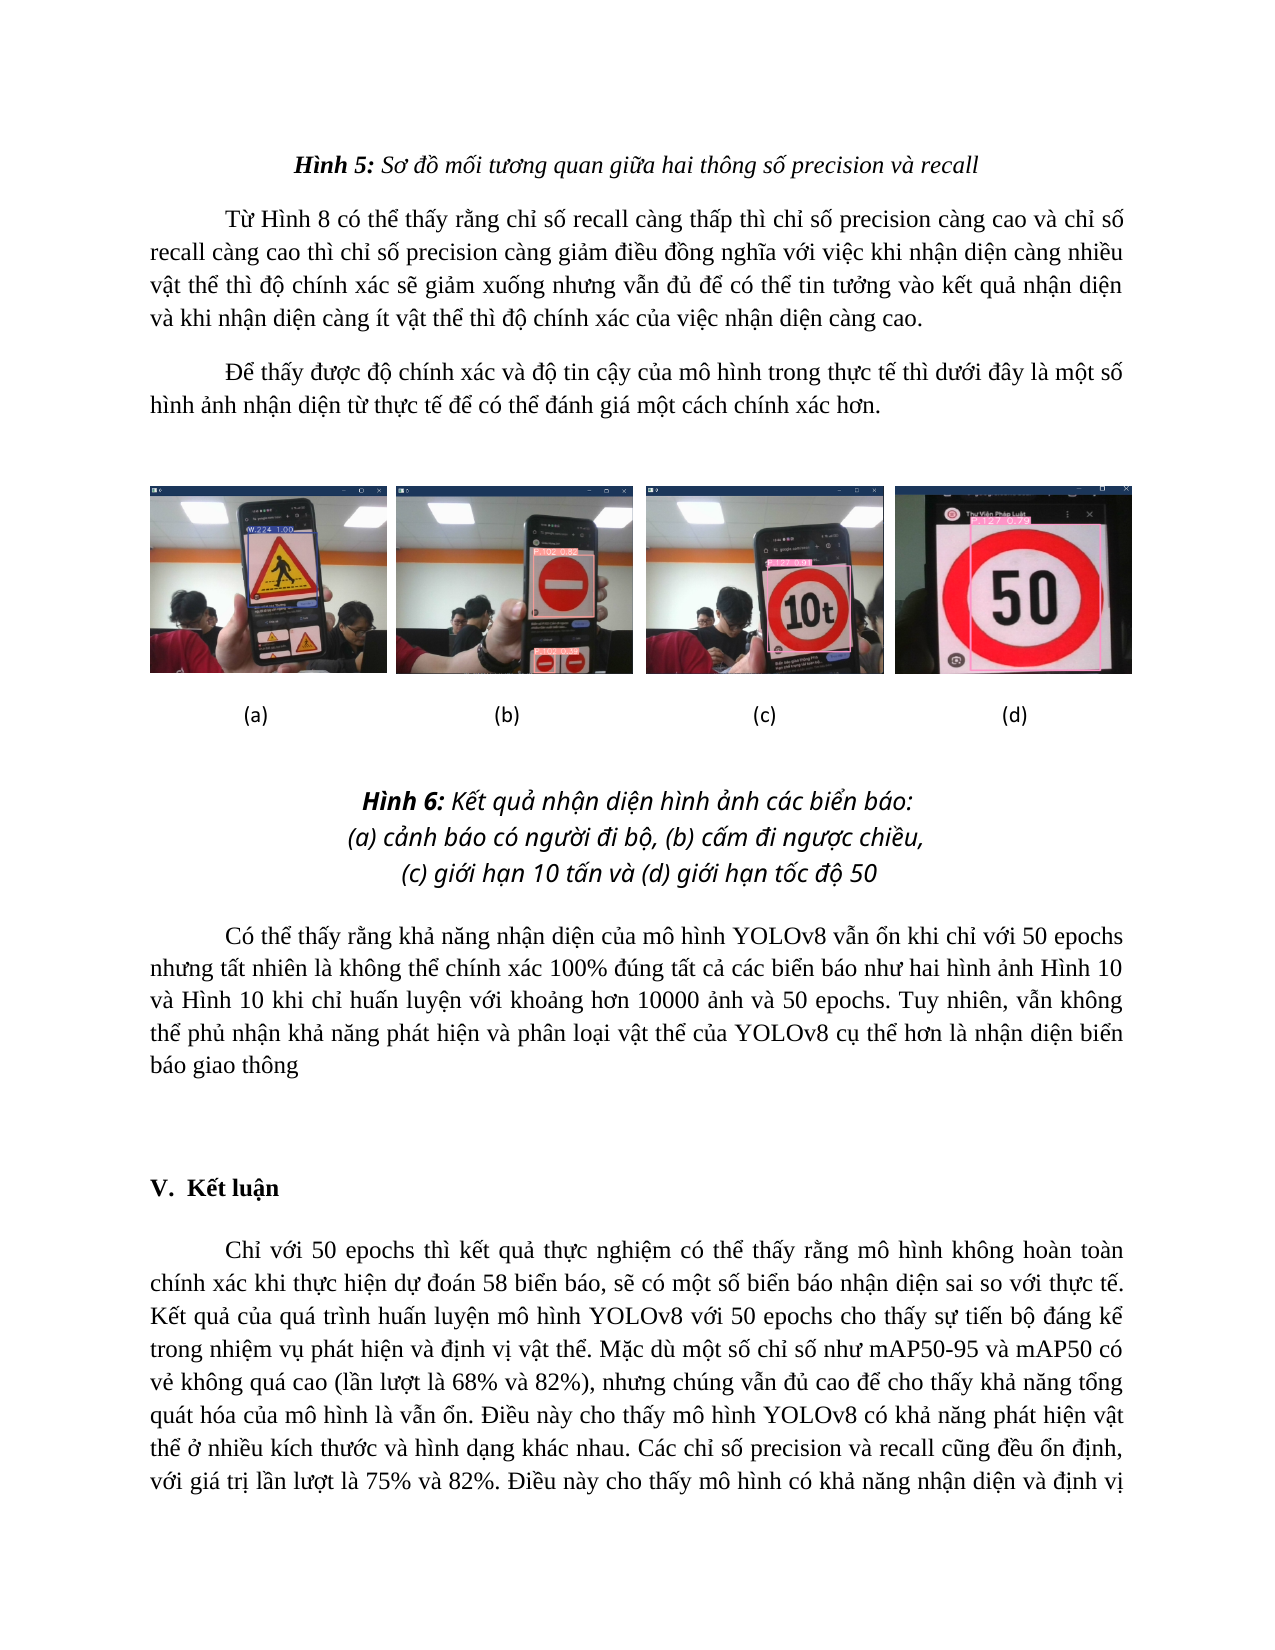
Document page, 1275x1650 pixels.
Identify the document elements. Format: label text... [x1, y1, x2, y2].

text Có thể thấy rằng khả năng nhận diện của mô hình YOLOv8 vẫn ổn khi chỉ với 50 epochs nhưng tất nhiên là không thể chính xác 100% đúng tất cả các biển báo như hai hình ảnh Hình 10 và Hình 10 khi chỉ huấn luyện với khoảng hơn 10000 ảnh và 50 epochs. Tuy nhiên, vẫn không thể phủ nhận khả năng phát hiện và phân loại vật thể của YOLOv8 cụ thể hơn là nhận diện biển báo giao thông [150, 921, 1125, 1079]
text Từ Hình 8 có thể thấy rằng chỉ số recall càng thấp thì chỉ số precision càng cao và chỉ số recall càng cao thì chỉ số precision càng giảm điều đồng nghĩa với việc khi nhận diện càng nhiều vật thể thì độ chính xác sẽ giảm xuống nhưng vẫn đủ để có thể tin tưởng vào kết quả nhận diện và khi nhận diện càng ít vật thể thì độ chính xác của việc nhận diện càng cao. [150, 204, 1125, 332]
text (a) cảnh báo có người đi bộ, (b) cấm đi ngược chiều, [150, 819, 1125, 854]
text (c) giới hạn 10 tấn và (d) giới hạn tốc độ 50 [150, 856, 1125, 890]
picture [895, 486, 1132, 674]
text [150, 1235, 1125, 1495]
picture [646, 486, 884, 674]
text Hình 5: Sơ đồ mối tương quan giữa hai thông số precision và recall [150, 150, 1125, 179]
picture [396, 486, 633, 674]
text Để thấy được độ chính xác và độ tin cậy của mô hình trong thực tế thì dưới đây là một số hình ảnh nhận diện từ thực tế để có thể đánh giá một cách chính xác hơn. [150, 357, 1125, 418]
picture [150, 486, 387, 673]
text V. Kết luận [150, 1173, 1125, 1202]
